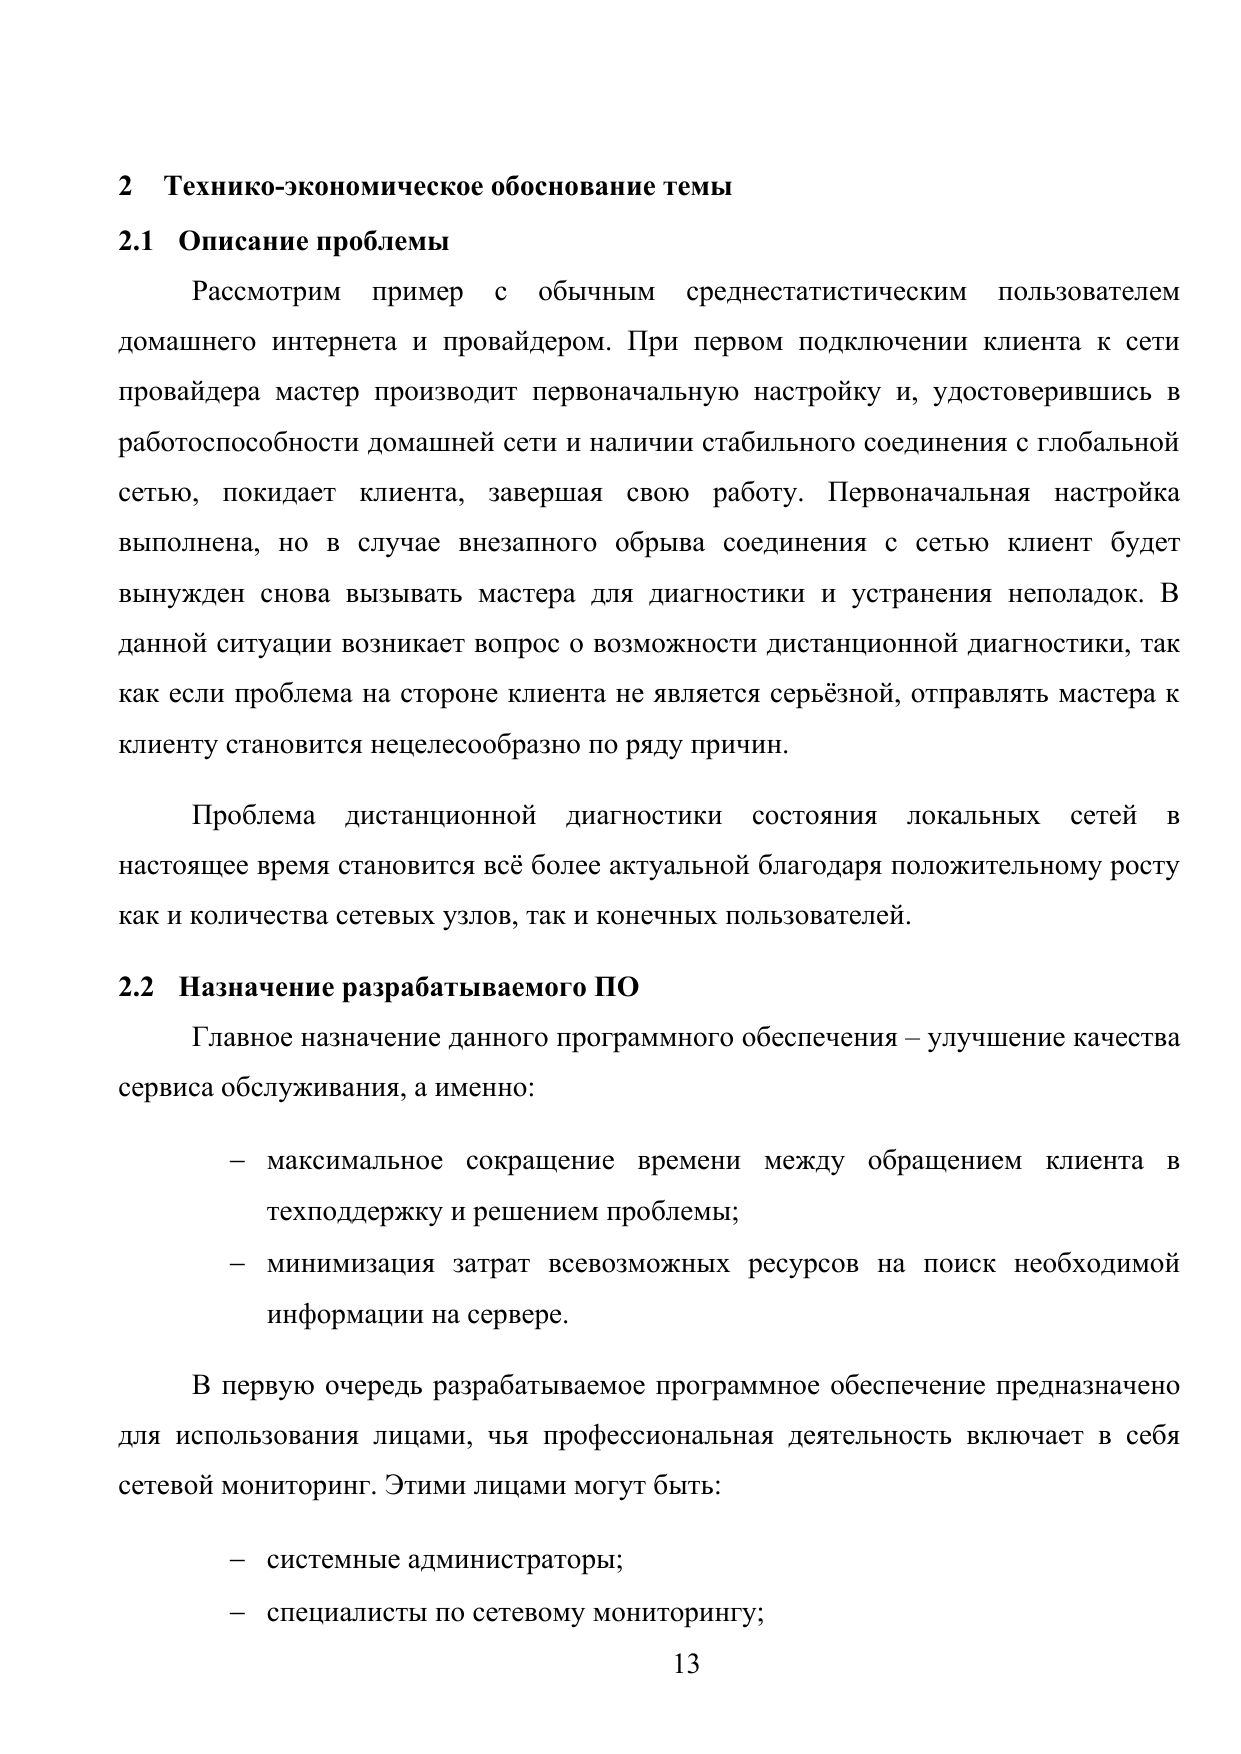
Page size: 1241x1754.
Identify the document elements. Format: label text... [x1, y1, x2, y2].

text Рассмотрим пример с обычным среднестатистическим пользователем домашнего интернета и провайдером. При первом подключении клиента к сети провайдера мастер производит первоначальную настройку и, удостоверившись в работоспособности домашней сети и наличии стабильного соединения с глобальной сетью, покидает клиента, завершая свою работу. Первоначальная настройка выполнена, но в случае внезапного обрыва соединения с сетью клиент будет вынужден снова вызывать мастера для диагностики и устранения неполадок. В данной ситуации возникает вопрос о возможности дистанционной диагностики, так как если проблема на стороне клиента не является серьёзной, отправлять мастера к клиенту становится нецелесообразно по ряду причин. [118, 273, 1181, 759]
text Проблема дистанционной диагностики состояния локальных сетей в настоящее время становится всё более актуальной благодаря положительному росту как и количества сетевых узлов, так и конечных пользователей. [118, 797, 1181, 931]
list специалисты по сетевому мониторингу; [229, 1592, 1181, 1628]
subtitle Технико-экономическое обоснование темы [118, 168, 1181, 202]
subtitle Описание проблемы [118, 223, 1181, 256]
list системные администраторы; [229, 1539, 1181, 1574]
list максимальное сокращение времени между обращением клиента в техподдержку и решением проблемы; [229, 1140, 1181, 1226]
text В первую очередь разрабатываемое программное обеспечение предназначено для использования лицами, чья профессиональная деятельность включает в себя сетевой мониторинг. Этими лицами могут быть: [118, 1367, 1181, 1501]
list минимизация затрат всевозможных ресурсов на поиск необходимой информации на сервере. [229, 1243, 1181, 1329]
text Главное назначение данного программного обеспечения – улучшение качества сервиса обслуживания, а именно: [118, 1019, 1181, 1103]
subtitle Назначение разрабатываемого ПО [118, 969, 1181, 1002]
